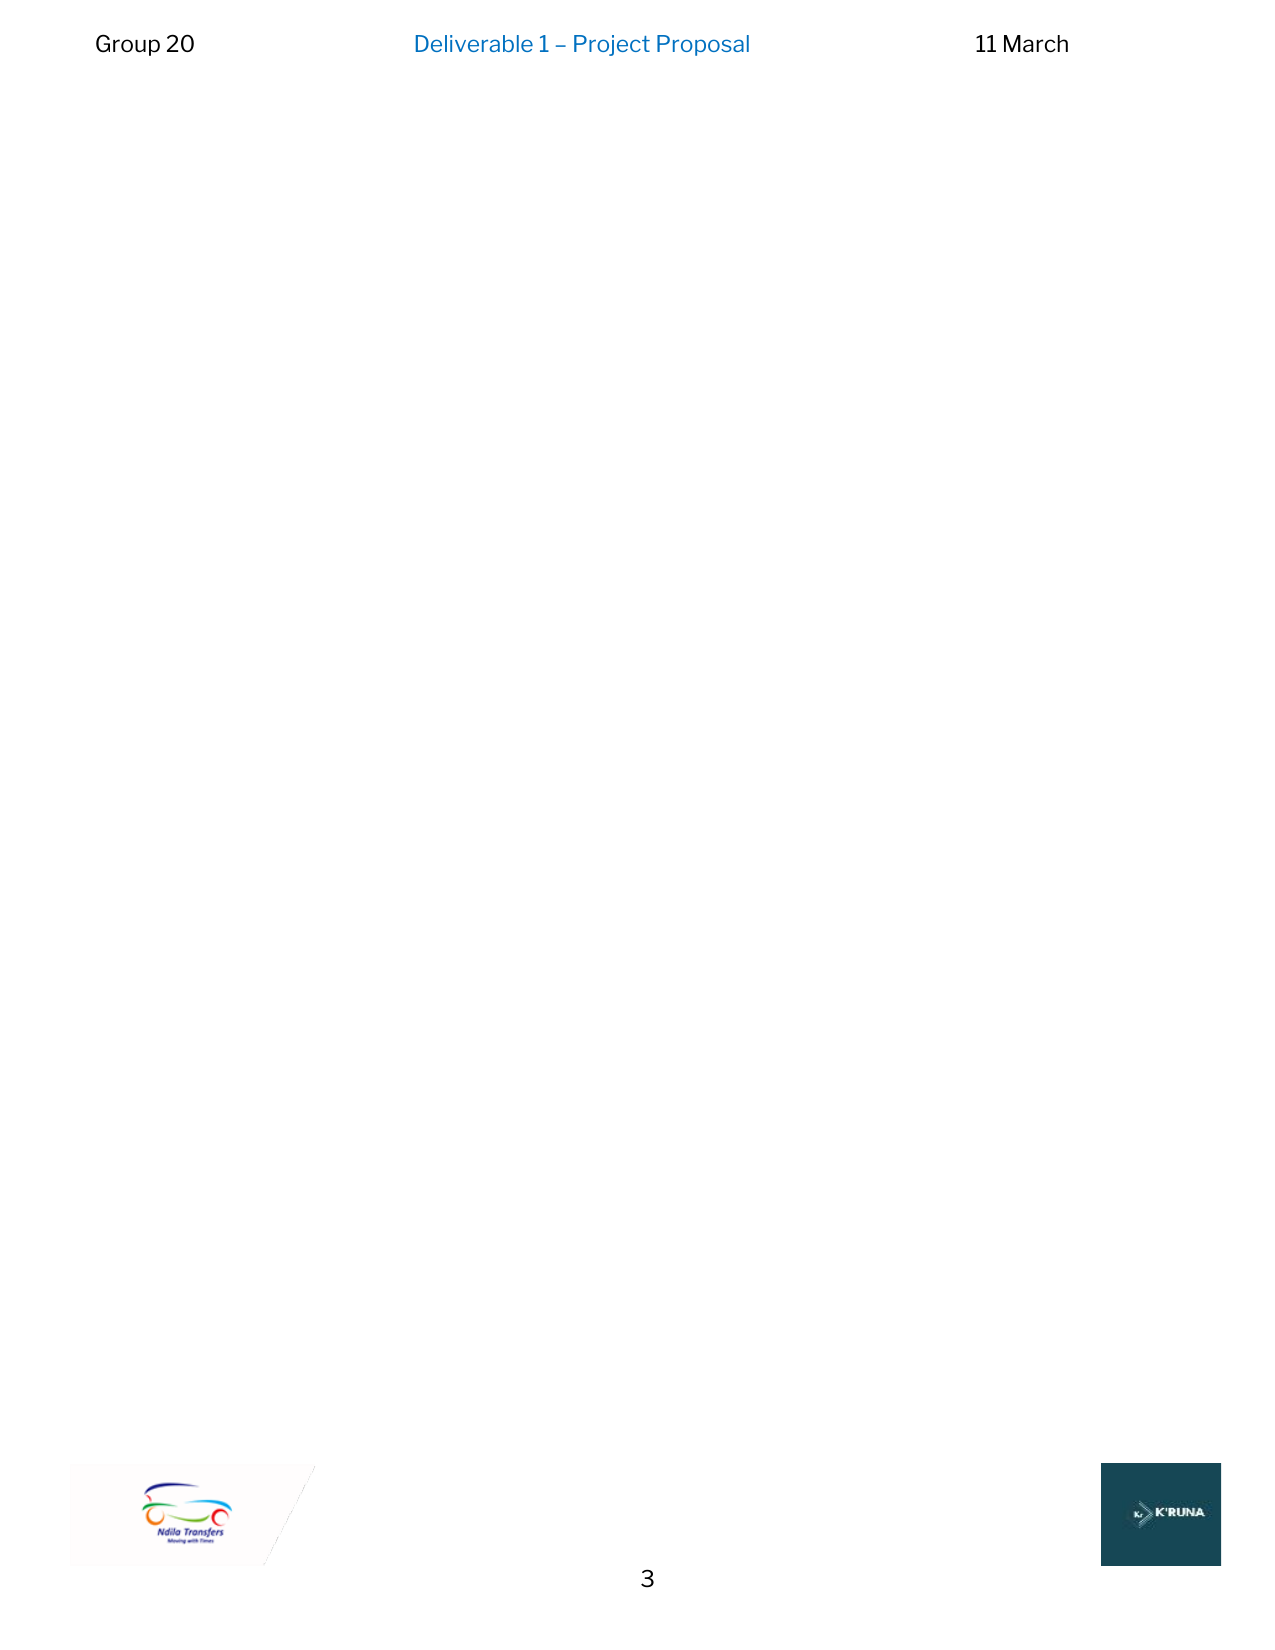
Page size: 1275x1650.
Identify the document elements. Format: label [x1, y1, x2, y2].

picture [1101, 1463, 1222, 1566]
picture [69, 1464, 316, 1566]
